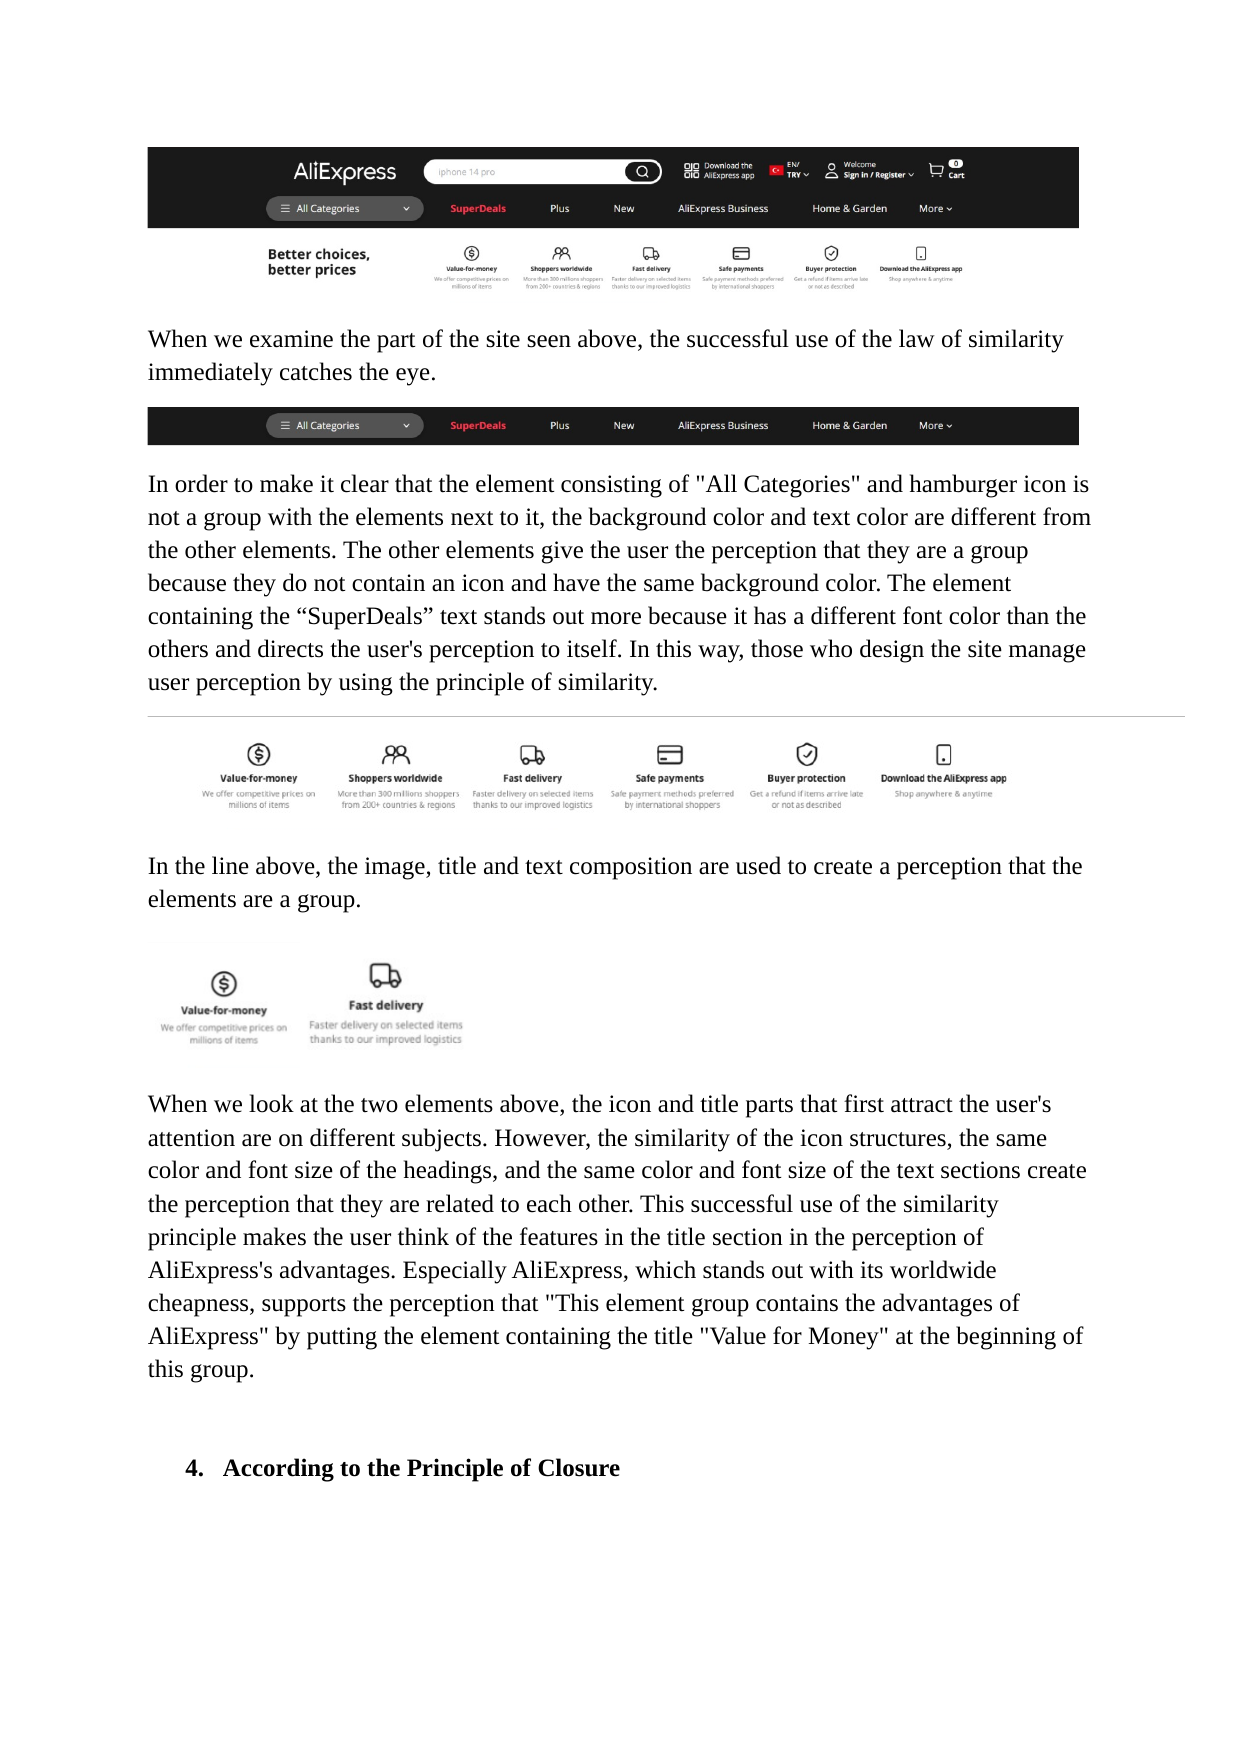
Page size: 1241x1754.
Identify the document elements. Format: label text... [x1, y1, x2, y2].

picture [147, 716, 1185, 830]
list According to the Principle of Closure [185, 1453, 1093, 1482]
text In the line above, the image, title and text composition are used to create a perception that the elements are a group. [148, 851, 1093, 913]
text In order to make it clear that the element consisting of "All Categories" and hamburger icon is not a group with the elements next to it, the background color and text color are different from the other elements. The other elements give the user the perception that they are a group because they do not contain an icon and have the same background color. The element containing the “SuperDeals” text stands out more because it has a different font color than the others and directs the user's perception to itself. In this way, those who design the site manage user perception by using the principle of similarity. [148, 469, 1093, 696]
picture [147, 407, 1079, 448]
picture [147, 147, 1079, 303]
text When we look at the two elements above, the icon and title parts that first attract the user's attention are on different subjects. However, the similarity of the icon structures, the same color and font size of the headings, and the same color and font size of the text sections create the perception that they are related to each other. This successful use of the similarity principle makes the user think of the features in the title section in the perception of AliExpress's advantages. Especially AliExpress, which stands out with its worldwide cheapness, supports the perception that "This element group contains the advantages of AliExpress" by putting the element containing the title "Value for Money" at the beginning of this group. [148, 1089, 1093, 1382]
picture [147, 933, 470, 1068]
text When we examine the part of the site seen above, the successful use of the law of similarity immediately catches the eye. [148, 324, 1093, 386]
